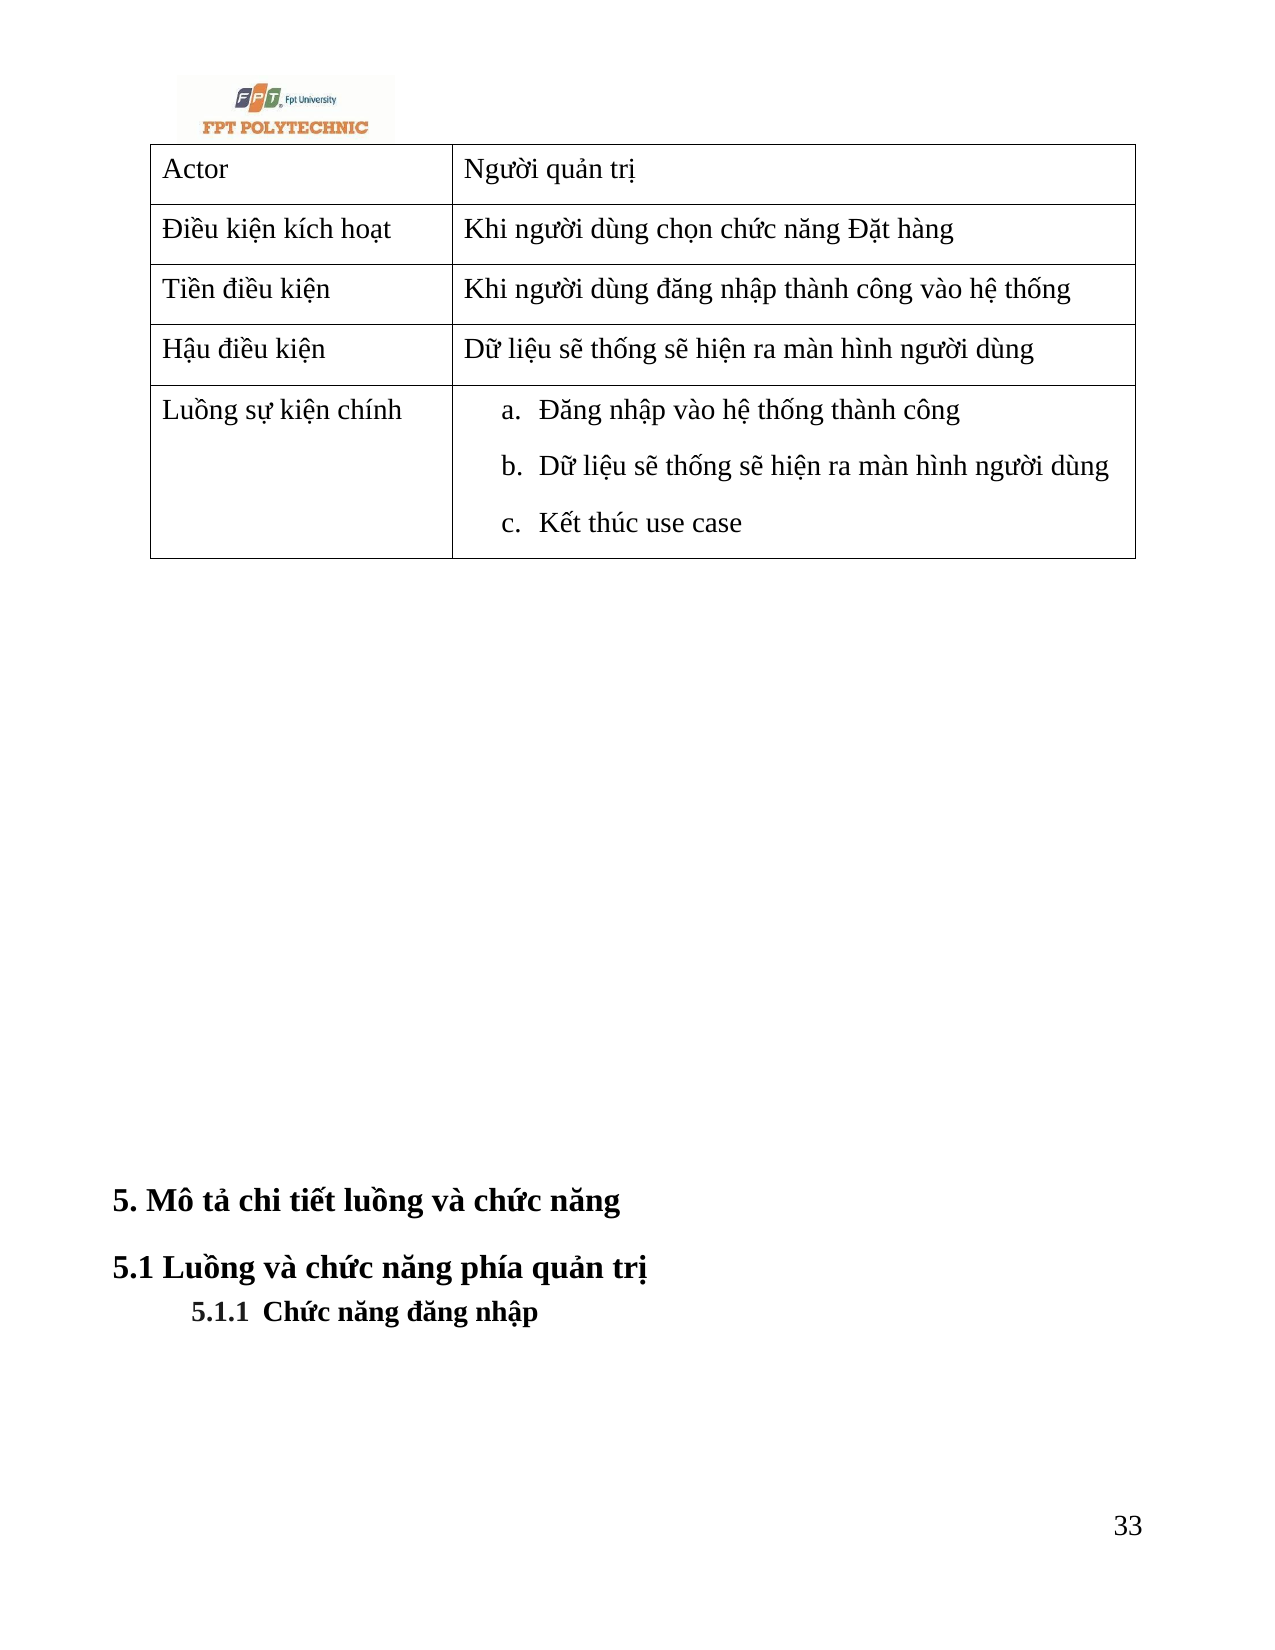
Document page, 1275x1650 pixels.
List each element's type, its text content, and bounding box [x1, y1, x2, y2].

table_cell Khi người dùng chọn chức năng Đặt hàng [453, 205, 1135, 264]
table_cell Điều kiện kích hoạt [151, 205, 452, 264]
table_cell Tiền điều kiện [151, 265, 452, 324]
subtitle 5.1 Luồng và chức năng phía quản trị [112, 1247, 1198, 1285]
picture [176, 75, 395, 144]
subtitle Chức năng đăng nhập [191, 1294, 1198, 1328]
table_cell Dữ liệu sẽ thống sẽ hiện ra màn hình người dùng [453, 325, 1135, 384]
table_cell Khi người dùng đăng nhập thành công vào hệ thống [453, 265, 1135, 324]
table_cell Hậu điều kiện [151, 325, 452, 384]
table_cell Luồng sự kiện chính [151, 386, 452, 558]
subtitle 5. Mô tả chi tiết luồng và chức năng [112, 1180, 1198, 1219]
table_cell Đăng nhập vào hệ thống thành công Dữ liệu sẽ thống sẽ hiện ra màn hình người dùng Kết thúc use case [453, 386, 1135, 558]
table_cell Người quản trị [453, 145, 1135, 204]
table_cell Actor [151, 145, 452, 204]
